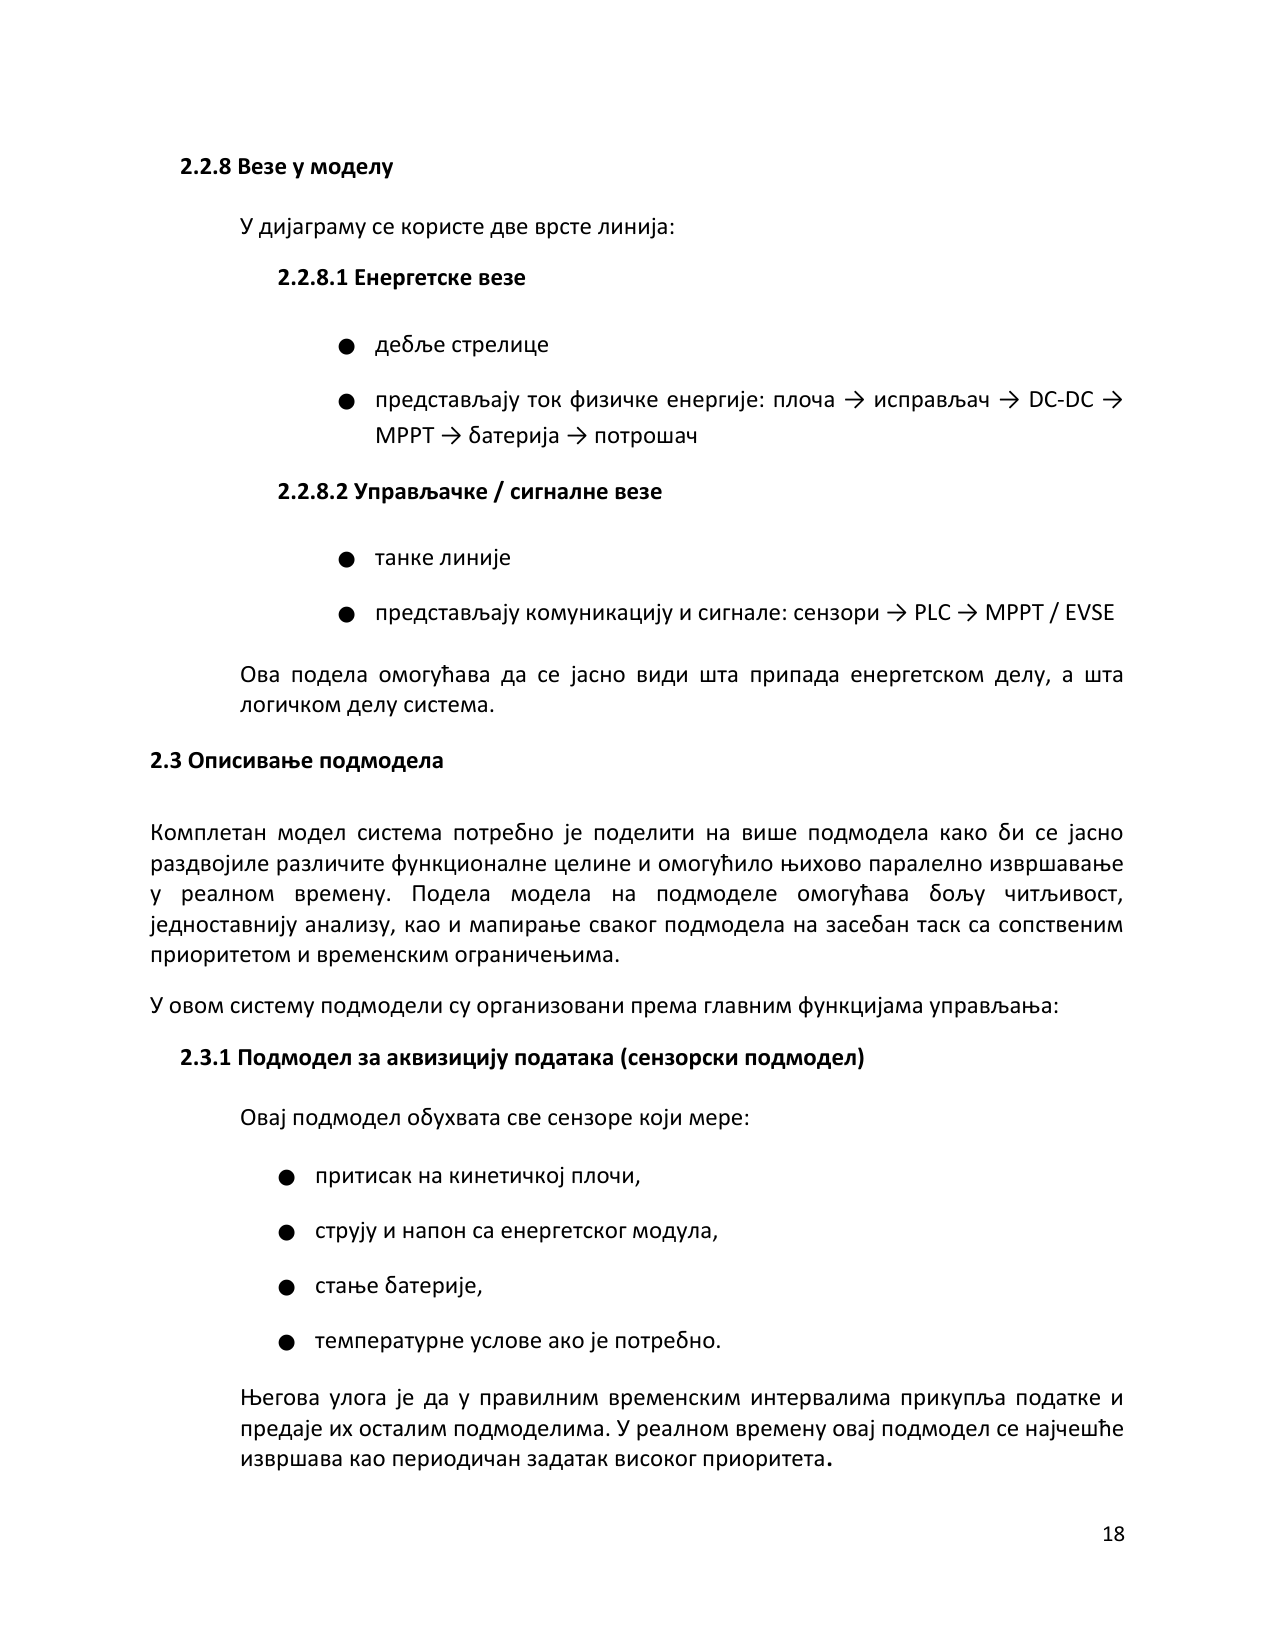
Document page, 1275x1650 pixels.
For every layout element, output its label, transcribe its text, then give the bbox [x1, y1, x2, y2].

list температурне услове ако је потребно. [277, 1318, 1125, 1361]
text Ова подела омогућава да се јасно види шта припада енергетском делу, а шта логичком делу система. [240, 658, 1125, 719]
list представљају ток физичке енергије: плоча → исправљач → DC-DC → MPPT → батерија → потрошач [337, 377, 1125, 450]
list танке линије [337, 535, 1125, 577]
text Овај подмодел обухвата све сензоре који мере: [240, 1101, 1125, 1132]
list дебље стрелице [337, 321, 1125, 364]
list притисак на кинетичкој плочи, [277, 1152, 1125, 1195]
subtitle 2.3 Описивање подмодела [150, 744, 1125, 774]
subtitle Енергетске везе [277, 261, 1125, 292]
text Његова улога је да у правилним временским интервалима прикупља податке и предаје их осталим подмоделима. У реалном времену овај подмодел се најчешће извршава као периодичан задатак високог приоритета. [240, 1382, 1125, 1473]
list стање батерије, [277, 1263, 1125, 1306]
text У дијаграму се користе две врсте линија: [240, 210, 1125, 241]
text У овом систему подмодели су организовани према главним функцијама управљања: [150, 990, 1125, 1020]
subtitle Везе у моделу [180, 150, 1125, 181]
subtitle Подмодел за аквизицију података (сензорски подмодел) [180, 1041, 1125, 1072]
list представљају комуникацију и сигнале: сензори → PLC → MPPT / EVSE [337, 590, 1125, 633]
subtitle Управљачке / сигналне везе [277, 475, 1125, 505]
list струју и напон са енергетског модула, [277, 1208, 1125, 1250]
text Комплетан модел система потребно је поделити на више подмодела како би се јасно раздвојиле различите функционалне целине и омогућило њихово паралелно извршавање у реалном времену. Подела модела на подмоделе омогућава бољу читљивост, једноставнију анализу, као и мапирање сваког подмодела на засебан таск са сопственим приоритетом и временским ограничењима. [150, 816, 1125, 969]
